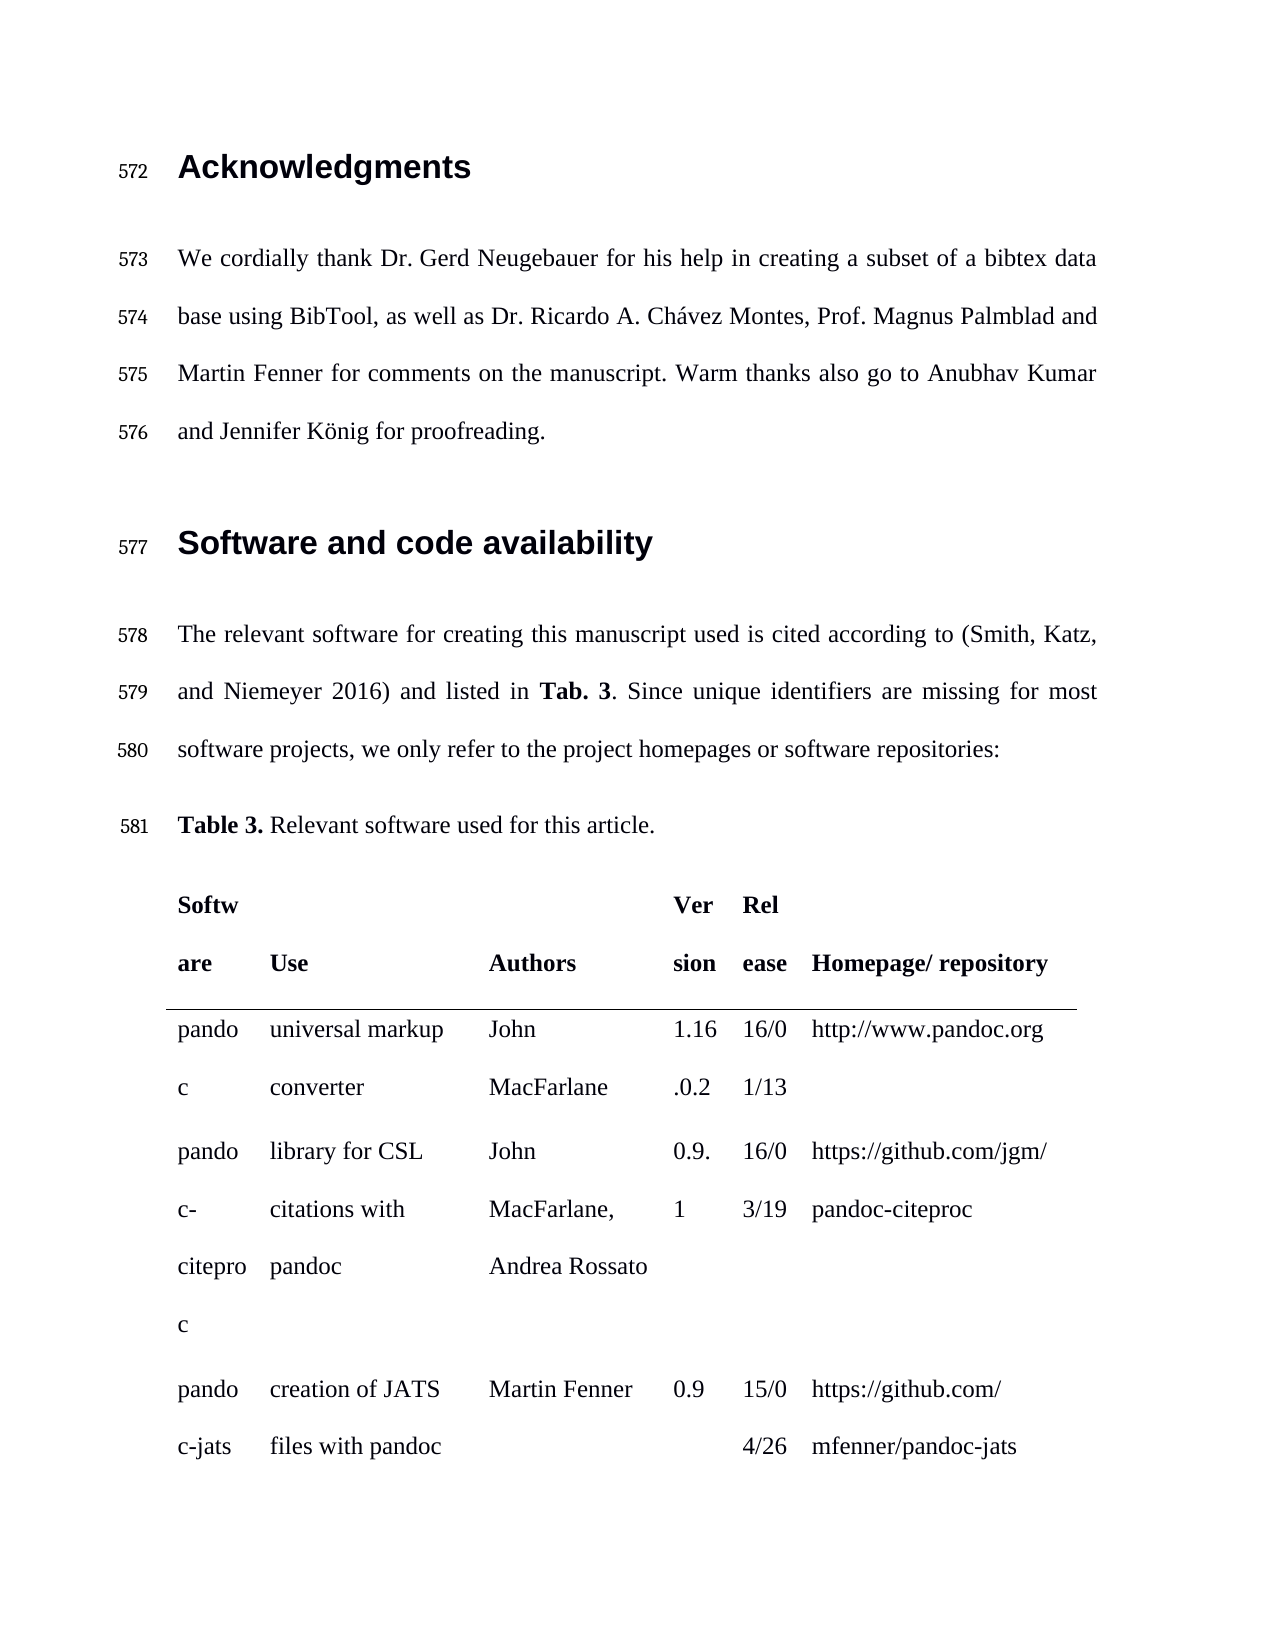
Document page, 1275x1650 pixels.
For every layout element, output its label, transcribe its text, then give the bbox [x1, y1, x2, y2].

table_cell 1.16.0.2 [662, 1010, 731, 1133]
subtitle Acknowledgments [177, 148, 1098, 186]
table_cell Martin Fenner [478, 1370, 662, 1492]
table_header Software [166, 886, 258, 1009]
table_header Authors [478, 886, 662, 1009]
table_cell 16/01/13 [731, 1010, 800, 1133]
table_cell creation of JATS files with pandoc [258, 1370, 477, 1492]
text The relevant software for creating this manuscript used is cited according to (Smith, Katz, and Niemeyer 2016) and listed in Tab. 3. Since unique identifiers are missing for most software projects, we only refer to the project homepages or software repositories: [177, 619, 1098, 763]
table_cell library for CSL citations with pandoc [258, 1133, 477, 1370]
table_cell https://github.com/mfenner/pandoc-jats [800, 1370, 1077, 1492]
subtitle Software and code availability [177, 523, 1098, 562]
table_cell 0.9 [662, 1370, 731, 1492]
table_cell pandoc-citeproc [166, 1133, 258, 1370]
table_cell http://www.pandoc.org [800, 1010, 1077, 1133]
table_cell universal markup converter [258, 1010, 477, 1133]
table_header Release [731, 886, 800, 1009]
table_cell pandoc [166, 1010, 258, 1133]
table_cell pandoc-jats [166, 1370, 258, 1492]
table_cell 16/03/19 [731, 1133, 800, 1370]
table_cell John MacFarlane, Andrea Rossato [478, 1133, 662, 1370]
table_cell John MacFarlane [478, 1010, 662, 1133]
table_header Use [258, 886, 477, 1009]
table_header Version [662, 886, 731, 1009]
text We cordially thank Dr. Gerd Neugebauer for his help in creating a subset of a bibtex data base using BibTool, as well as Dr. Ricardo A. Chávez Montes, Prof. Magnus Palmblad and Martin Fenner for comments on the manuscript. Warm thanks also go to Anubhav Kumar and Jennifer König for proofreading. [177, 243, 1098, 444]
table_cell 15/04/26 [731, 1370, 800, 1492]
table_cell https://github.com/jgm/pandoc-citeproc [800, 1133, 1077, 1370]
table_header Homepage/ repository [800, 886, 1077, 1009]
table_cell 0.9.1 [662, 1133, 731, 1370]
text Table 3. Relevant software used for this article. [177, 810, 1098, 839]
